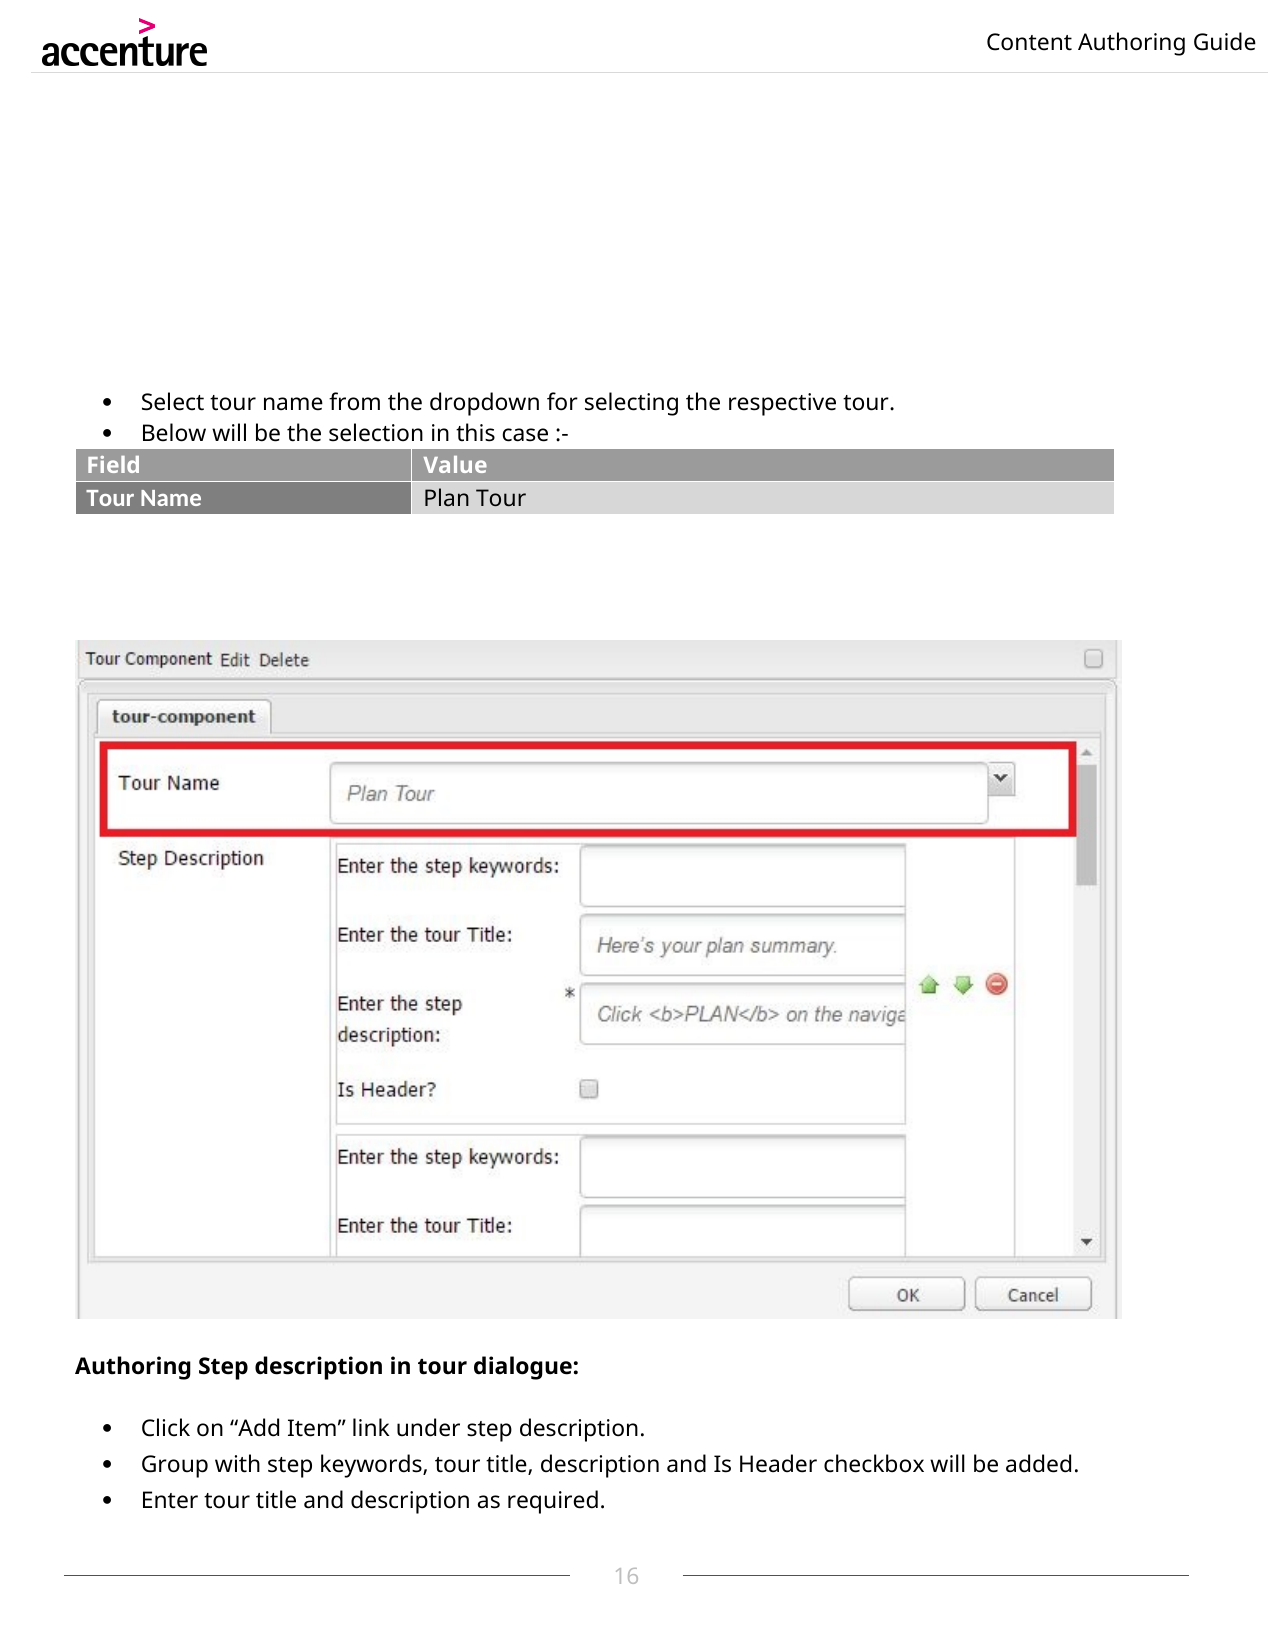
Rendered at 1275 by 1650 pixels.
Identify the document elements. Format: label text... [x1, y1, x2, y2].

table_header Value [412, 449, 1114, 481]
list Group with step keywords, tour title, description and Is Header checkbox will be added. [103, 1448, 1200, 1479]
list Select tour name from the dropdown for selecting the respective tour. [103, 386, 1200, 417]
list Below will be the selection in this case :- [103, 417, 1200, 448]
table_header Field [76, 449, 411, 481]
picture [42, 36, 207, 66]
table_cell Plan Tour [412, 482, 1114, 514]
list Enter tour title and description as required. [103, 1484, 1200, 1515]
text Authoring Step description in tour dialogue: [75, 1350, 1200, 1381]
table_cell Tour Name [76, 482, 411, 514]
picture [75, 640, 1122, 1319]
list Click on “Add Item” link under step description. [103, 1412, 1200, 1443]
